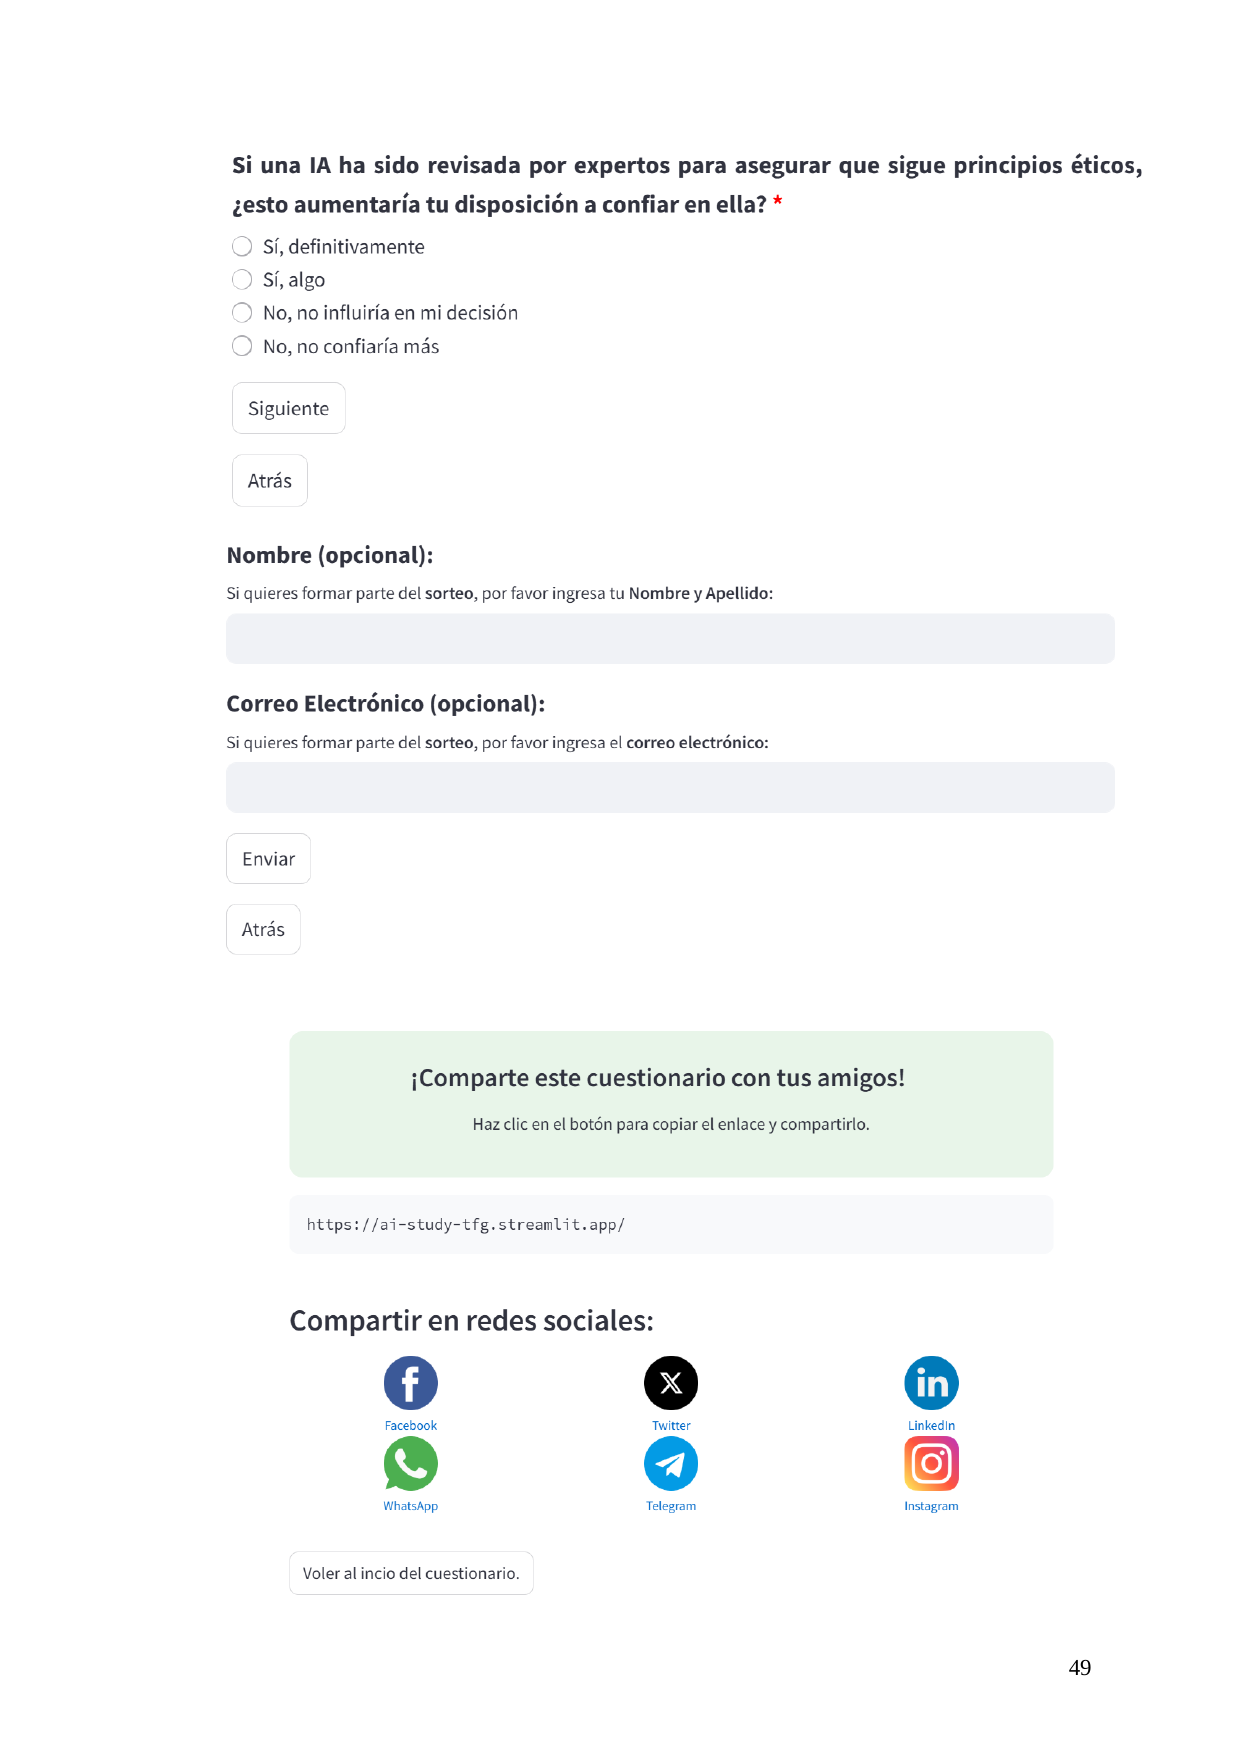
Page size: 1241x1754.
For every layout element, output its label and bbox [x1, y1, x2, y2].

picture [222, 1002, 1166, 1599]
picture [222, 147, 1152, 977]
